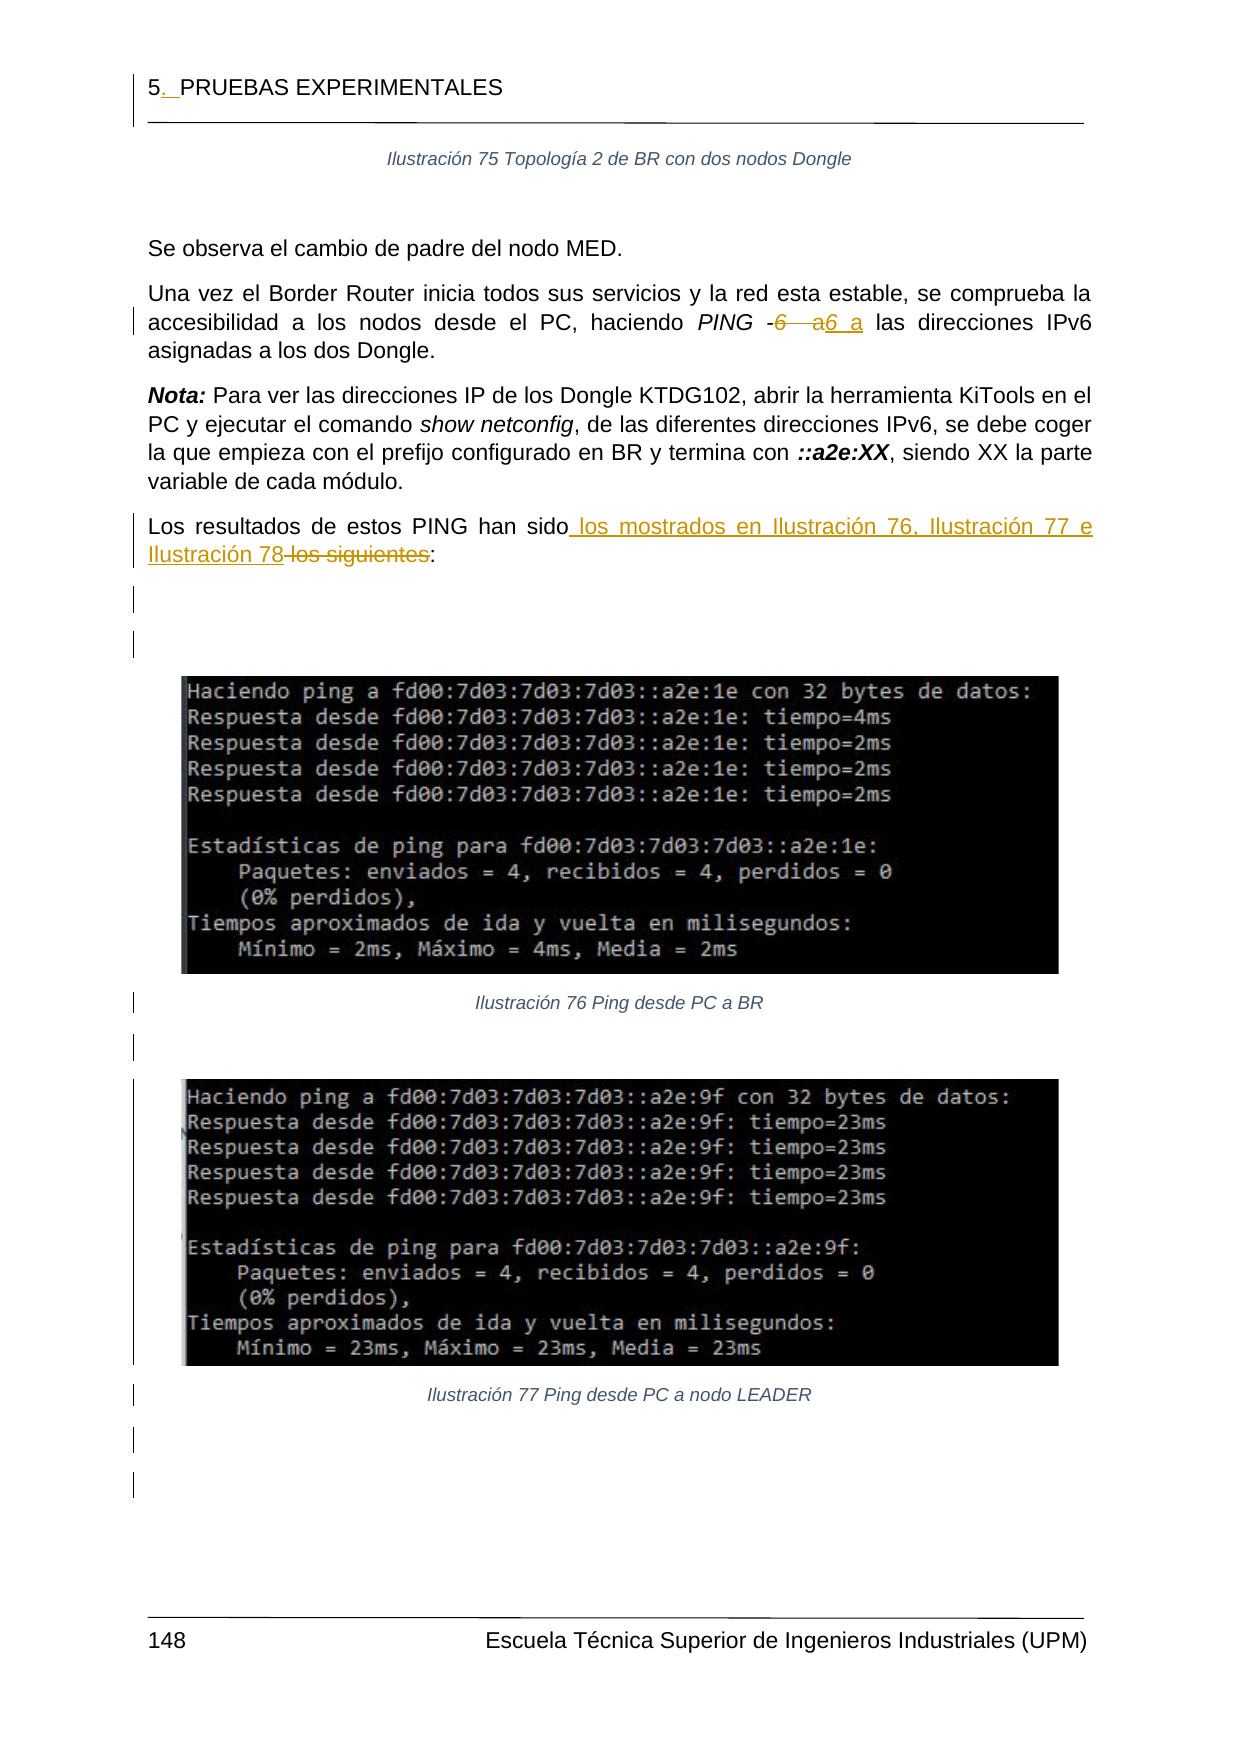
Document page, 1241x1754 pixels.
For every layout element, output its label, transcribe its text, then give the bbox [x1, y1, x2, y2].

text Los resultados de estos PING han sido: [148, 513, 1092, 567]
text Una vez el Border Router inicia todos sus servicios y la red esta estable, se comprueba la accesibilidad a los nodos desde el PC, haciendo PING - las direcciones IPv6 asignadas a los dos Dongle. [148, 280, 1092, 363]
text Ilustración Ping desde PC a BR [148, 992, 1092, 1013]
picture [181, 676, 1059, 974]
picture [181, 1079, 1059, 1366]
text Ilustración Ping desde PC a nodo LEADER [148, 1384, 1092, 1406]
text Ilustración Topología 2 de BR con dos nodos Dongle [148, 148, 1092, 169]
text Se observa el cambio de padre del nodo MED. [148, 235, 1092, 262]
text Nota: Para ver las direcciones IP de los Dongle KTDG102, abrir la herramienta KiTools en el PC y ejecutar el comando show netconfig, de las diferentes direcciones IPv6, se debe coger la que empieza con el prefijo configurado en BR y termina con ::a2e:XX, siendo XX la parte variable de cada módulo. [148, 382, 1092, 494]
